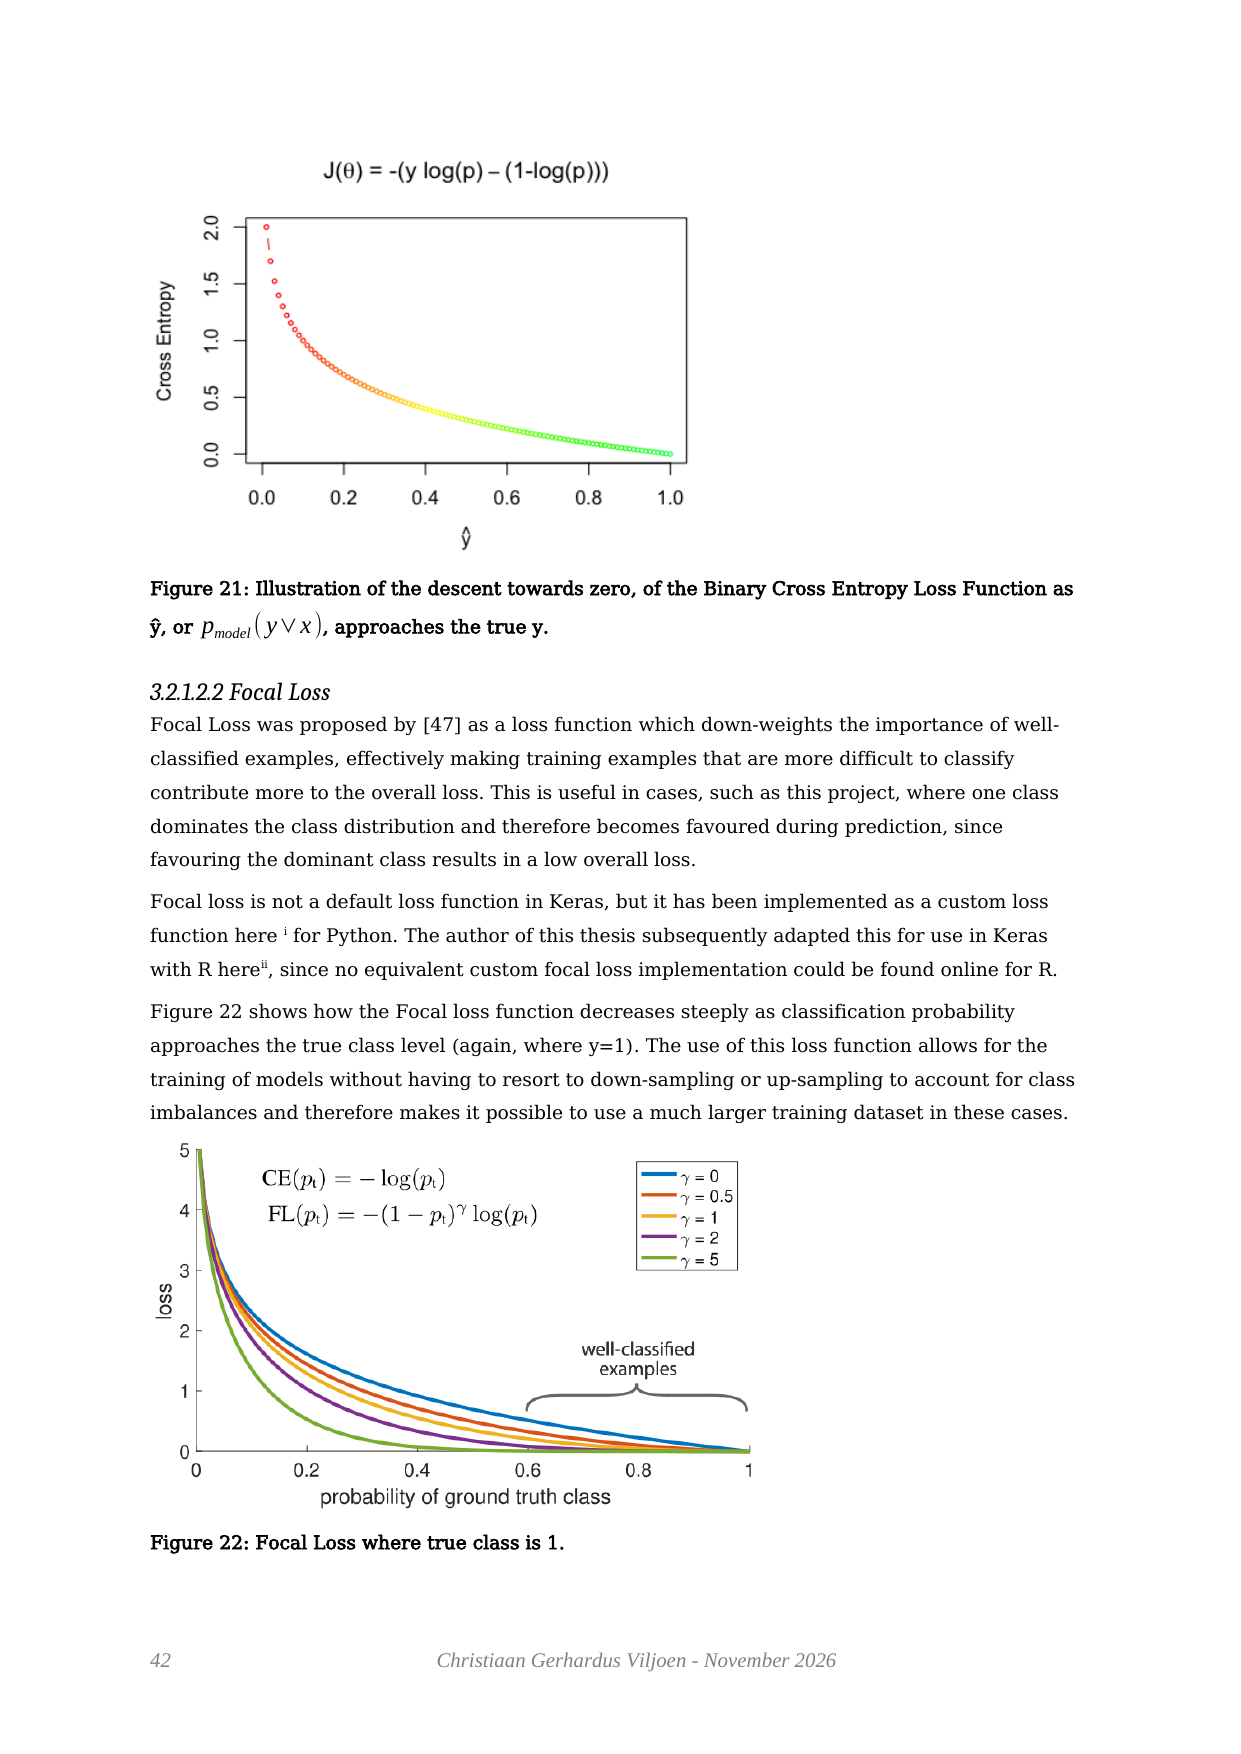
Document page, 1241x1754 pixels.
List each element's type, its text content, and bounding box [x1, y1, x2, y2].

text Focal loss is not a default loss function in Keras, but it has been implemented as a custom loss function here for Python. The author of this thesis subsequently adapted this for use in Keras with R here, since no equivalent custom focal loss implementation could be found online for R. [150, 890, 1090, 980]
picture [150, 150, 700, 557]
subtitle Focal Loss [150, 678, 1090, 707]
picture [150, 1135, 764, 1511]
text Focal Loss was proposed by as a loss function which down-weights the importance of well-classified examples, effectively making training examples that are more difficult to classify contribute more to the overall loss. This is useful in cases, such as this project, where one class dominates the class distribution and therefore becomes favoured during prediction, since favouring the dominant class results in a low overall loss. [150, 713, 1090, 871]
